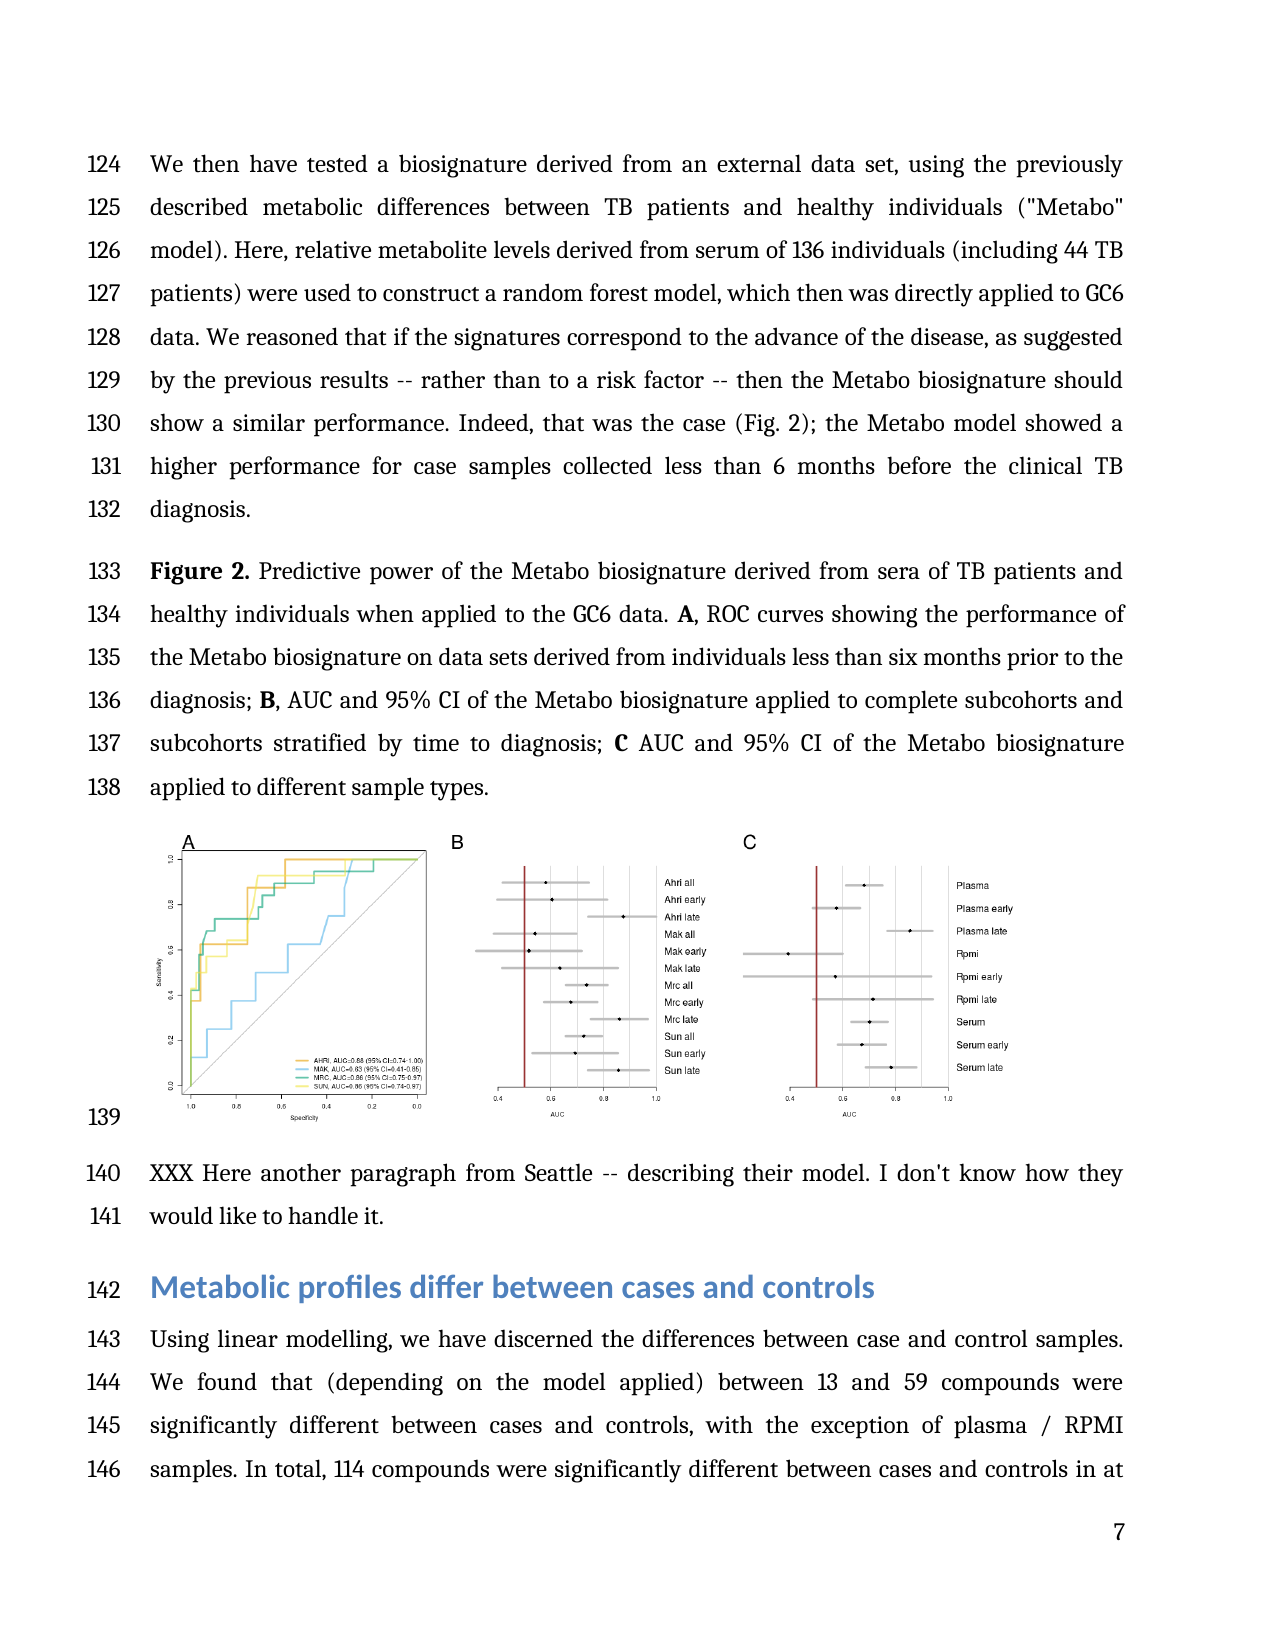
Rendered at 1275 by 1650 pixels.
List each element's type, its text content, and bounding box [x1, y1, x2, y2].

text Figure 2. Predictive power of the Metabo biosignature derived from sera of TB patients and healthy individuals when applied to the GC6 data. A, ROC curves showing the performance of the Metabo biosignature on data sets derived from individuals less than six months prior to the diagnosis; B, AUC and 95% CI of the Metabo biosignature applied to complete subcohorts and subcohorts stratified by time to diagnosis; C AUC and 95% CI of the Metabo biosignature applied to different sample types. [150, 557, 1125, 801]
subtitle Metabolic profiles differ between cases and controls [150, 1266, 1125, 1306]
text We then have tested a biosignature derived from an external data set, using the previously described metabolic differences between TB patients and healthy individuals ("Metabo" model). Here, relative metabolite levels derived from serum of 136 individuals (including 44 TB patients) were used to construct a random forest model, which then was directly applied to GC6 data. We reasoned that if the signatures correspond to the advance of the disease, as suggested by the previous results -- rather than to a risk factor -- then the Metabo biosignature should show a similar performance. Indeed, that was the case (Fig. 2); the Metabo model showed a higher performance for case samples collected less than 6 months before the clinical TB diagnosis. [150, 150, 1125, 524]
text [150, 1325, 1125, 1483]
picture [150, 834, 1025, 1126]
text XXX Here another paragraph from Seattle -- describing their model. I don't know how they would like to handle it. [150, 1159, 1125, 1231]
